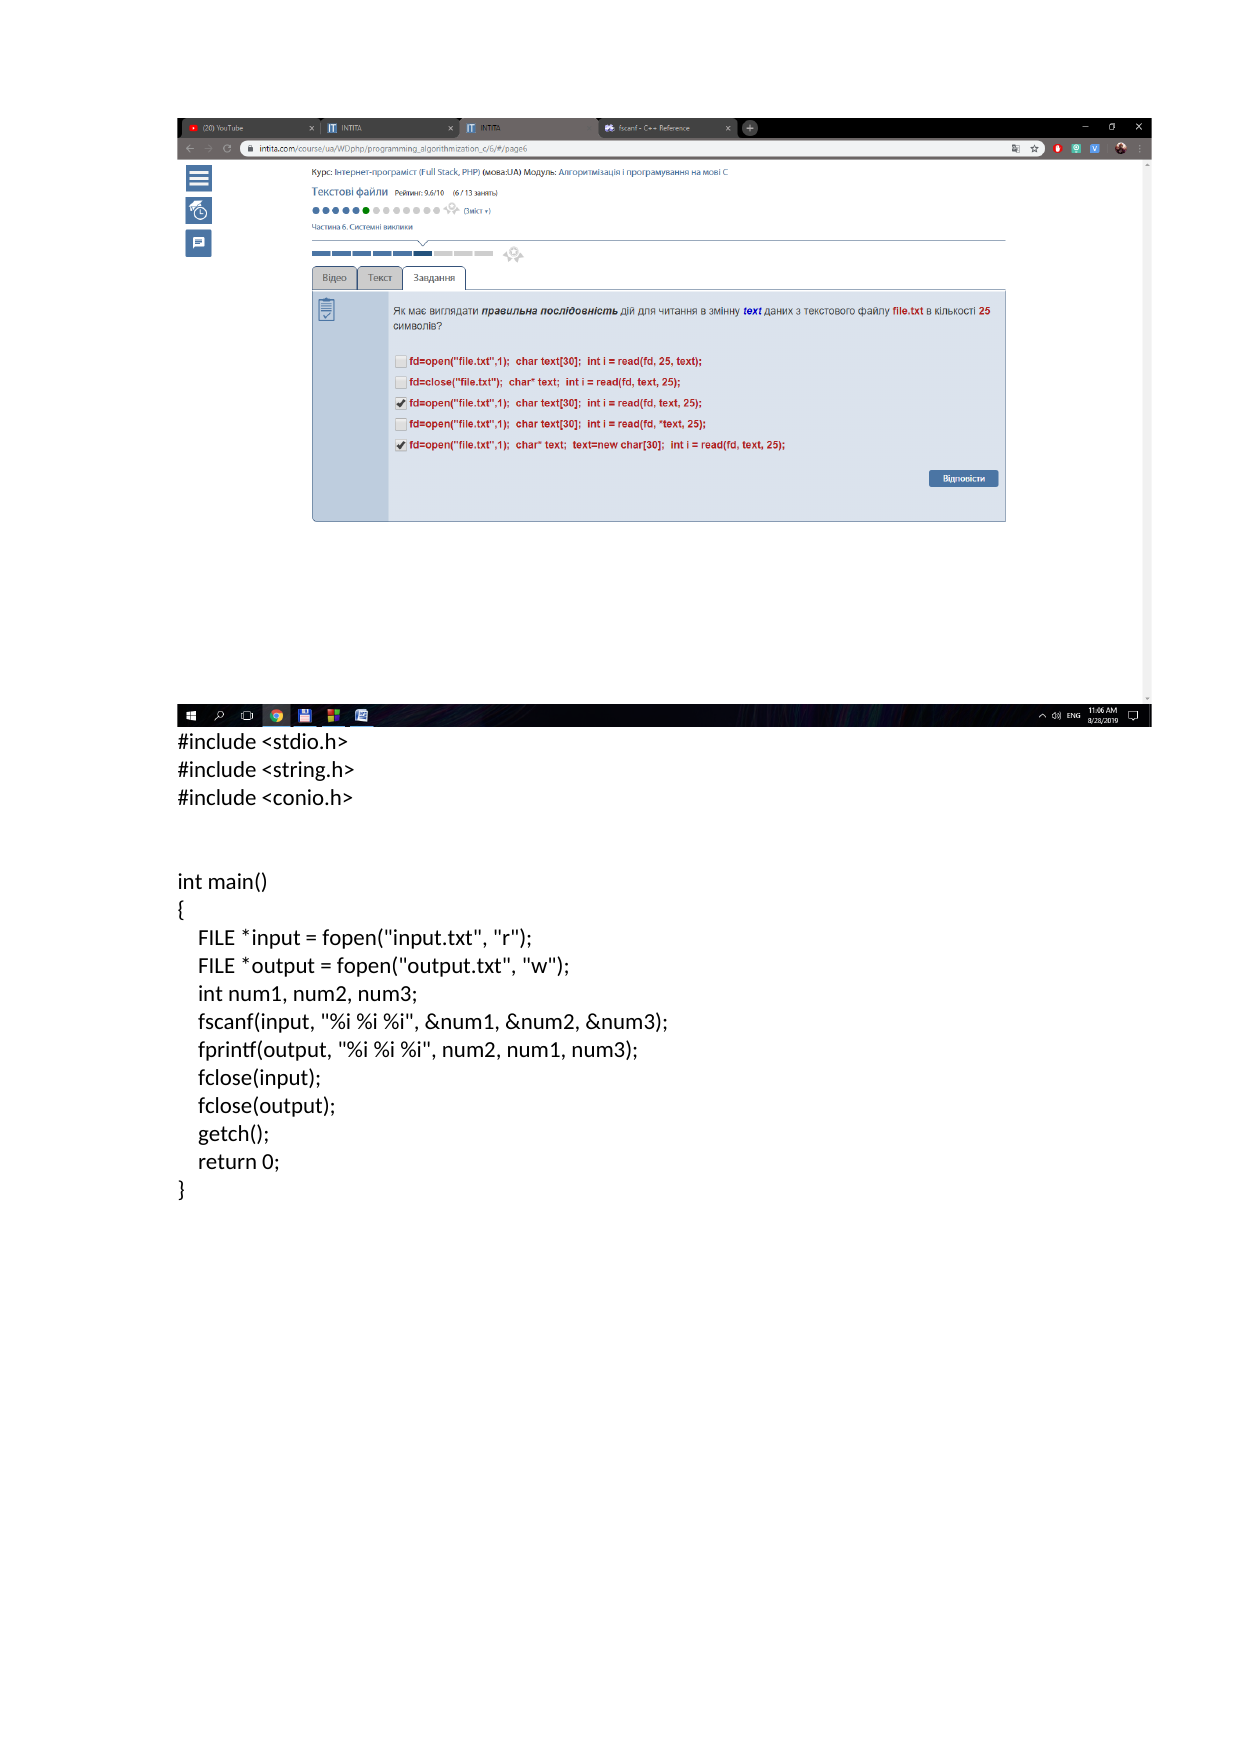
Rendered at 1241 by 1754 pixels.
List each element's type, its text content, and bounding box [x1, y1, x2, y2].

text #include <string.h> [177, 755, 1152, 783]
picture [177, 118, 1152, 727]
text fclose(input); [177, 1063, 1152, 1091]
text fclose(output); [177, 1091, 1152, 1119]
text fscanf(input, "%i %i %i", &num1, &num2, &num3); [177, 1007, 1152, 1035]
text fprintf(output, "%i %i %i", num2, num1, num3); [177, 1035, 1152, 1063]
text int num1, num2, num3; [177, 979, 1152, 1007]
text return 0; [177, 1147, 1152, 1175]
text #include <stdio.h> [177, 727, 1152, 755]
text } [177, 1175, 1152, 1203]
text FILE *output = fopen("output.txt", "w"); [177, 951, 1152, 979]
text { [177, 895, 1152, 923]
text #include <conio.h> [177, 783, 1152, 811]
text int main() [177, 867, 1152, 895]
text getch(); [177, 1119, 1152, 1147]
text FILE *input = fopen("input.txt", "r"); [177, 923, 1152, 951]
